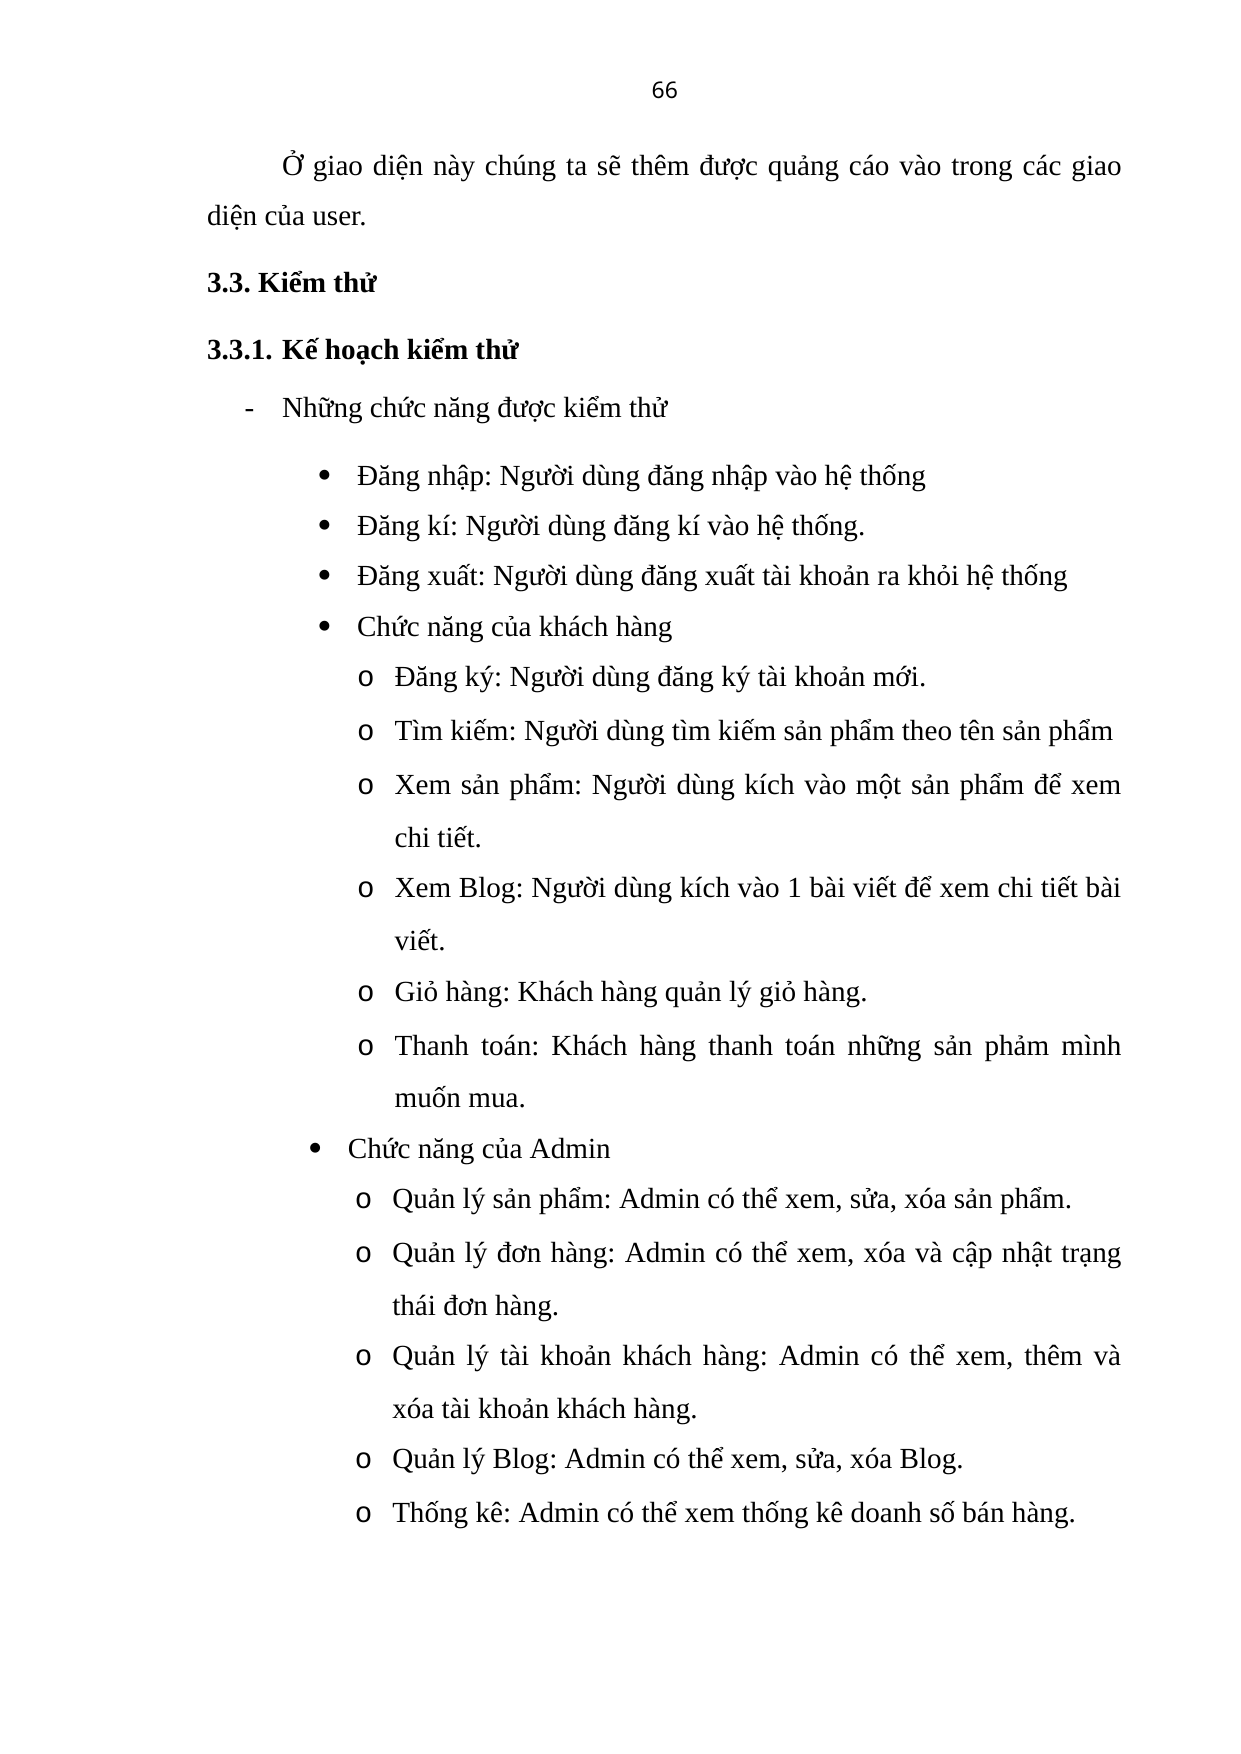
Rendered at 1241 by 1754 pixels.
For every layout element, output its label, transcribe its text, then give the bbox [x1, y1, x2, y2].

list Quản lý đơn hàng: Admin có thể xem, xóa và cập nhật trạng thái đơn hàng. [354, 1235, 1122, 1322]
list Xem Blog: Người dùng kích vào 1 bài viết để xem chi tiết bài viết. [357, 871, 1122, 957]
text Ở giao diện này chúng ta sẽ thêm được quảng cáo vào trong các giao diện của user. [207, 148, 1122, 232]
list Chức năng của Admin [310, 1131, 1122, 1164]
subtitle 3.3. Kiểm thử [207, 265, 1122, 298]
list Giỏ hàng: Khách hàng quản lý giỏ hàng. [357, 974, 1122, 1010]
list Tìm kiếm: Người dùng tìm kiếm sản phẩm theo tên sản phẩm [357, 713, 1122, 749]
list Những chức năng được kiểm thử [244, 391, 1122, 424]
list Đăng xuất: Người dùng đăng xuất tài khoản ra khỏi hệ thống [319, 558, 1122, 592]
list Chức năng của khách hàng [319, 609, 1122, 642]
list Quản lý Blog: Admin có thể xem, sửa, xóa Blog. [354, 1442, 1122, 1478]
list Đăng nhập: Người dùng đăng nhập vào hệ thống [319, 458, 1122, 491]
list Thống kê: Admin có thể xem thống kê doanh số bán hàng. [354, 1496, 1122, 1532]
list Quản lý tài khoản khách hàng: Admin có thể xem, thêm và xóa tài khoản khách hàng. [354, 1338, 1122, 1425]
subtitle 3.3.1. Kế hoạch kiểm thử [207, 332, 1122, 366]
list Quản lý sản phẩm: Admin có thể xem, sửa, xóa sản phẩm. [354, 1181, 1122, 1217]
list Đăng ký: Người dùng đăng ký tài khoản mới. [357, 659, 1122, 695]
list Xem sản phẩm: Người dùng kích vào một sản phẩm để xem chi tiết. [357, 767, 1122, 854]
list Đăng kí: Người dùng đăng kí vào hệ thống. [319, 508, 1122, 542]
list Thanh toán: Khách hàng thanh toán những sản phảm mình muốn mua. [357, 1028, 1122, 1114]
